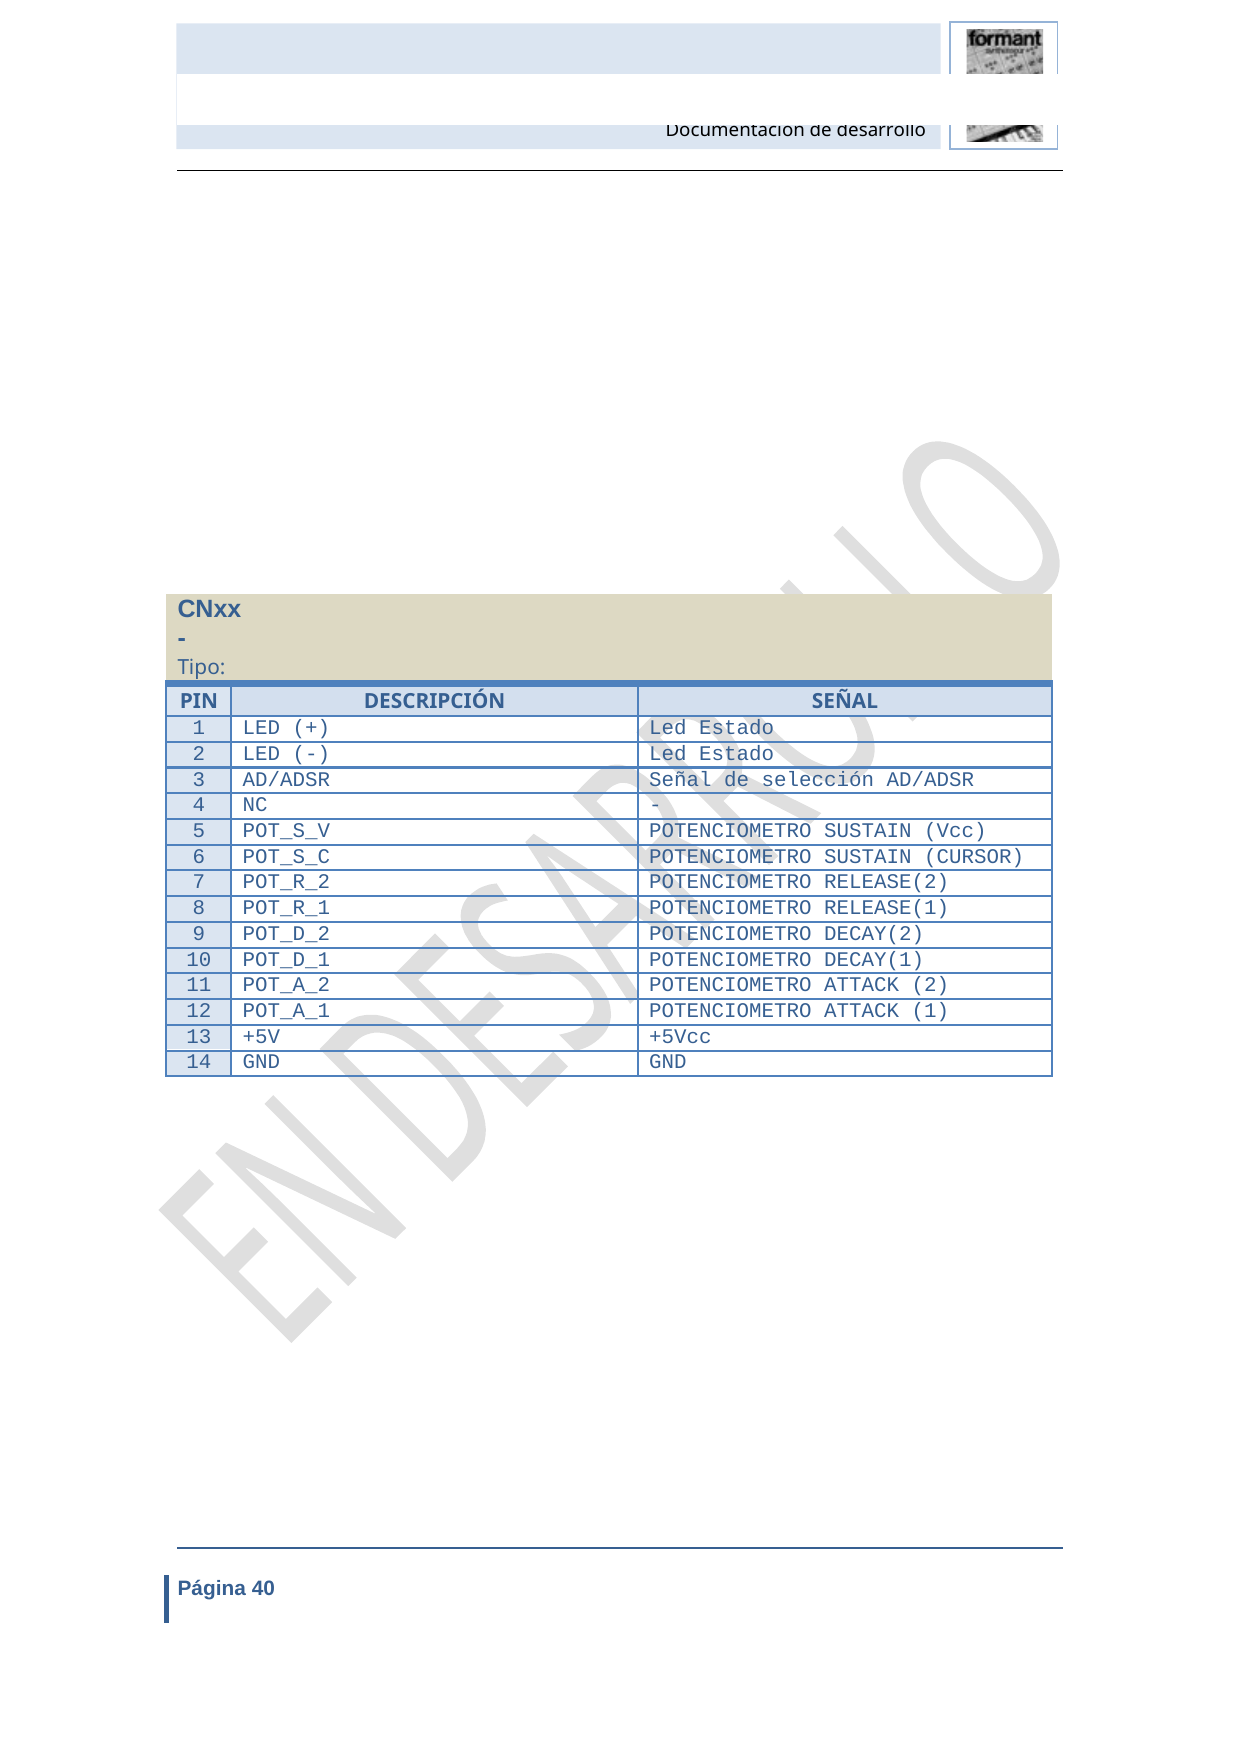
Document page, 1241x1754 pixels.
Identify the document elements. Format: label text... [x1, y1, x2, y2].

table_cell POT_R_2 [232, 871, 637, 895]
table_cell 4 [167, 794, 230, 818]
table_cell 13 [167, 1026, 230, 1049]
table_cell POTENCIOMETRO SUSTAIN (Vcc) [639, 820, 1051, 844]
table_cell 12 [167, 1000, 230, 1024]
table_cell POTENCIOMETRO DECAY(2) [639, 923, 1051, 947]
table_cell POTENCIOMETRO ATTACK (2) [639, 974, 1051, 998]
table_cell POTENCIOMETRO ATTACK (1) [639, 1000, 1051, 1024]
table_cell 5 [167, 820, 230, 844]
table_cell POT_A_1 [232, 1000, 637, 1024]
table_cell Led Estado [639, 717, 1051, 741]
table_cell 3 [167, 769, 230, 792]
table_cell GND [232, 1052, 637, 1075]
table_header CNxx - Tipo: [166, 594, 1052, 680]
table_cell POTENCIOMETRO RELEASE(2) [639, 871, 1051, 895]
table_cell 1 [167, 717, 230, 741]
table_cell Señal de selección AD/ADSR [639, 769, 1051, 792]
table_cell NC [232, 794, 637, 818]
table_cell 14 [167, 1052, 230, 1075]
table_cell GND [639, 1052, 1051, 1075]
table_cell POTENCIOMETRO RELEASE(1) [639, 897, 1051, 921]
table_cell 6 [167, 846, 230, 869]
table_cell POT_A_2 [232, 974, 637, 998]
picture [966, 29, 1044, 74]
table_cell POT_S_C [232, 846, 637, 869]
table_cell 9 [167, 923, 230, 947]
table_cell +5Vcc [639, 1026, 1051, 1049]
table_cell 7 [167, 871, 230, 895]
table_cell PIN [167, 687, 230, 715]
table_cell SEÑAL [639, 687, 1051, 715]
table_cell POT_D_1 [232, 949, 637, 972]
table_cell POTENCIOMETRO DECAY(1) [639, 949, 1051, 972]
table_cell 10 [167, 949, 230, 972]
table_cell LED (-) [232, 743, 637, 766]
picture [966, 125, 1044, 142]
table_cell POT_R_1 [232, 897, 637, 921]
table_cell 11 [167, 974, 230, 998]
table_cell 2 [167, 743, 230, 766]
table_cell - [639, 794, 1051, 818]
table_cell AD/ADSR [232, 769, 637, 792]
table_cell 8 [167, 897, 230, 921]
table_cell POT_S_V [232, 820, 637, 844]
table_cell Led Estado [639, 743, 1051, 766]
table_cell POTENCIOMETRO SUSTAIN (CURSOR) [639, 846, 1051, 869]
table_cell POT_D_2 [232, 923, 637, 947]
table_cell DESCRIPCIÓN [232, 687, 637, 715]
table_cell +5V [232, 1026, 637, 1049]
table_cell LED (+) [232, 717, 637, 741]
